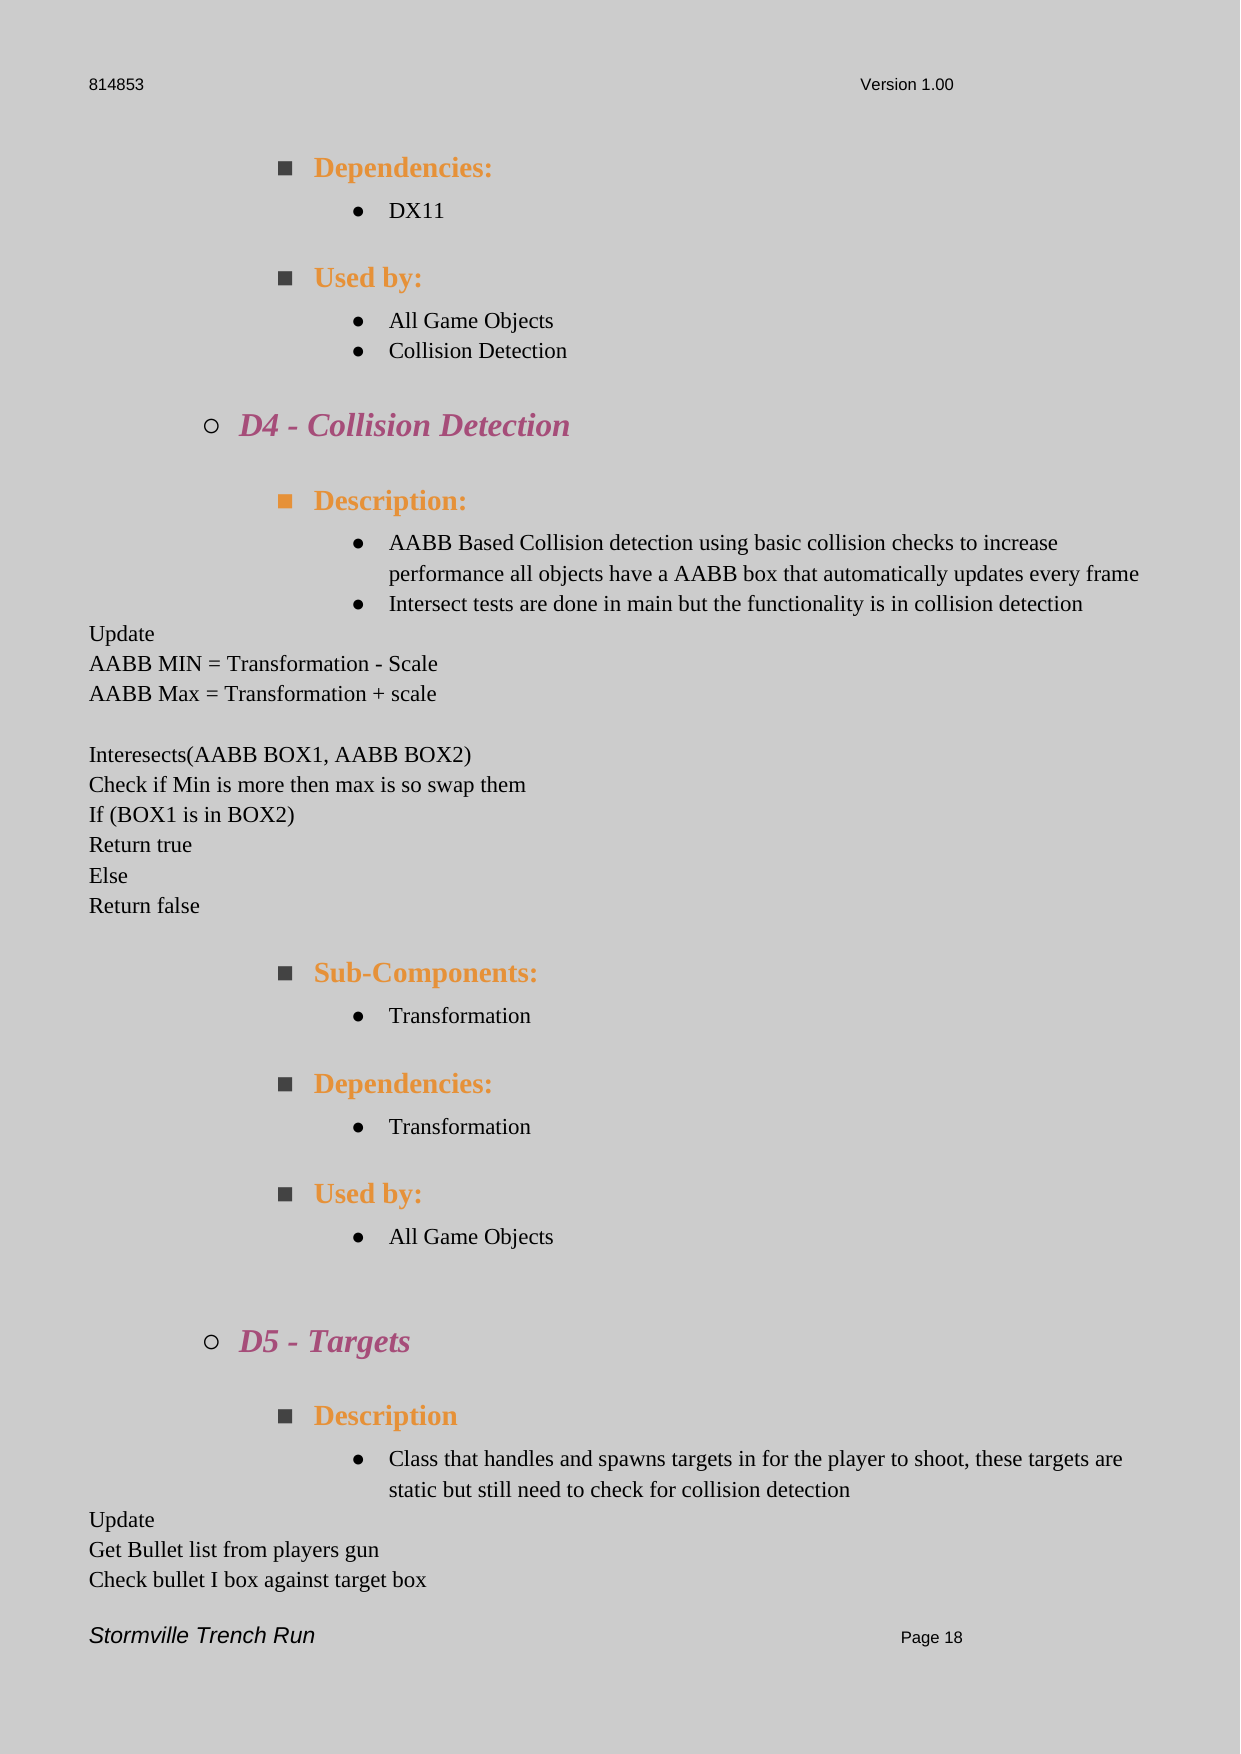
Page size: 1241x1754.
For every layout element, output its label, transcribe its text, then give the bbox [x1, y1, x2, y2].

text If (BOX1 is in BOX2) [88, 801, 1166, 828]
text Get Bullet list from players gun [88, 1536, 1166, 1562]
list All Game Objects [351, 1223, 1166, 1249]
subtitle Description [276, 1398, 1166, 1432]
list Transformation [351, 1113, 1166, 1139]
list DX11 [351, 197, 1166, 223]
text Return true [88, 832, 1166, 858]
text Update [88, 1506, 1166, 1532]
list Class that handles and spawns targets in for the player to shoot, these targets are static but still need to check for collision detection [351, 1445, 1166, 1502]
text Check if Min is more then max is so swap them [88, 771, 1166, 797]
list Collision Detection [351, 337, 1166, 364]
subtitle Used by: [276, 1176, 1166, 1210]
subtitle Sub-Components: [276, 956, 1166, 989]
subtitle Dependencies: [276, 1066, 1166, 1099]
text Interesects(AABB BOX1, AABB BOX2) [88, 741, 1166, 767]
list Intersect tests are done in main but the functionality is in collision detection [351, 590, 1166, 616]
subtitle D4 - Collision Detection [201, 405, 1166, 443]
text Check bullet I box against target box [88, 1566, 1166, 1593]
text AABB Max = Transformation + scale [88, 681, 1166, 707]
subtitle Description: [276, 483, 1166, 516]
text Update [88, 620, 1166, 646]
text AABB MIN = Transformation - Scale [88, 650, 1166, 677]
text Return false [88, 892, 1166, 918]
subtitle Used by: [276, 260, 1166, 294]
list All Game Objects [351, 307, 1166, 334]
list AABB Based Collision detection using basic collision checks to increase performance all objects have a AABB box that automatically updates every frame [351, 529, 1166, 586]
list Transformation [351, 1002, 1166, 1029]
subtitle D5 - Targets [201, 1321, 1166, 1359]
subtitle Dependencies: [276, 150, 1166, 183]
text Else [88, 862, 1166, 888]
